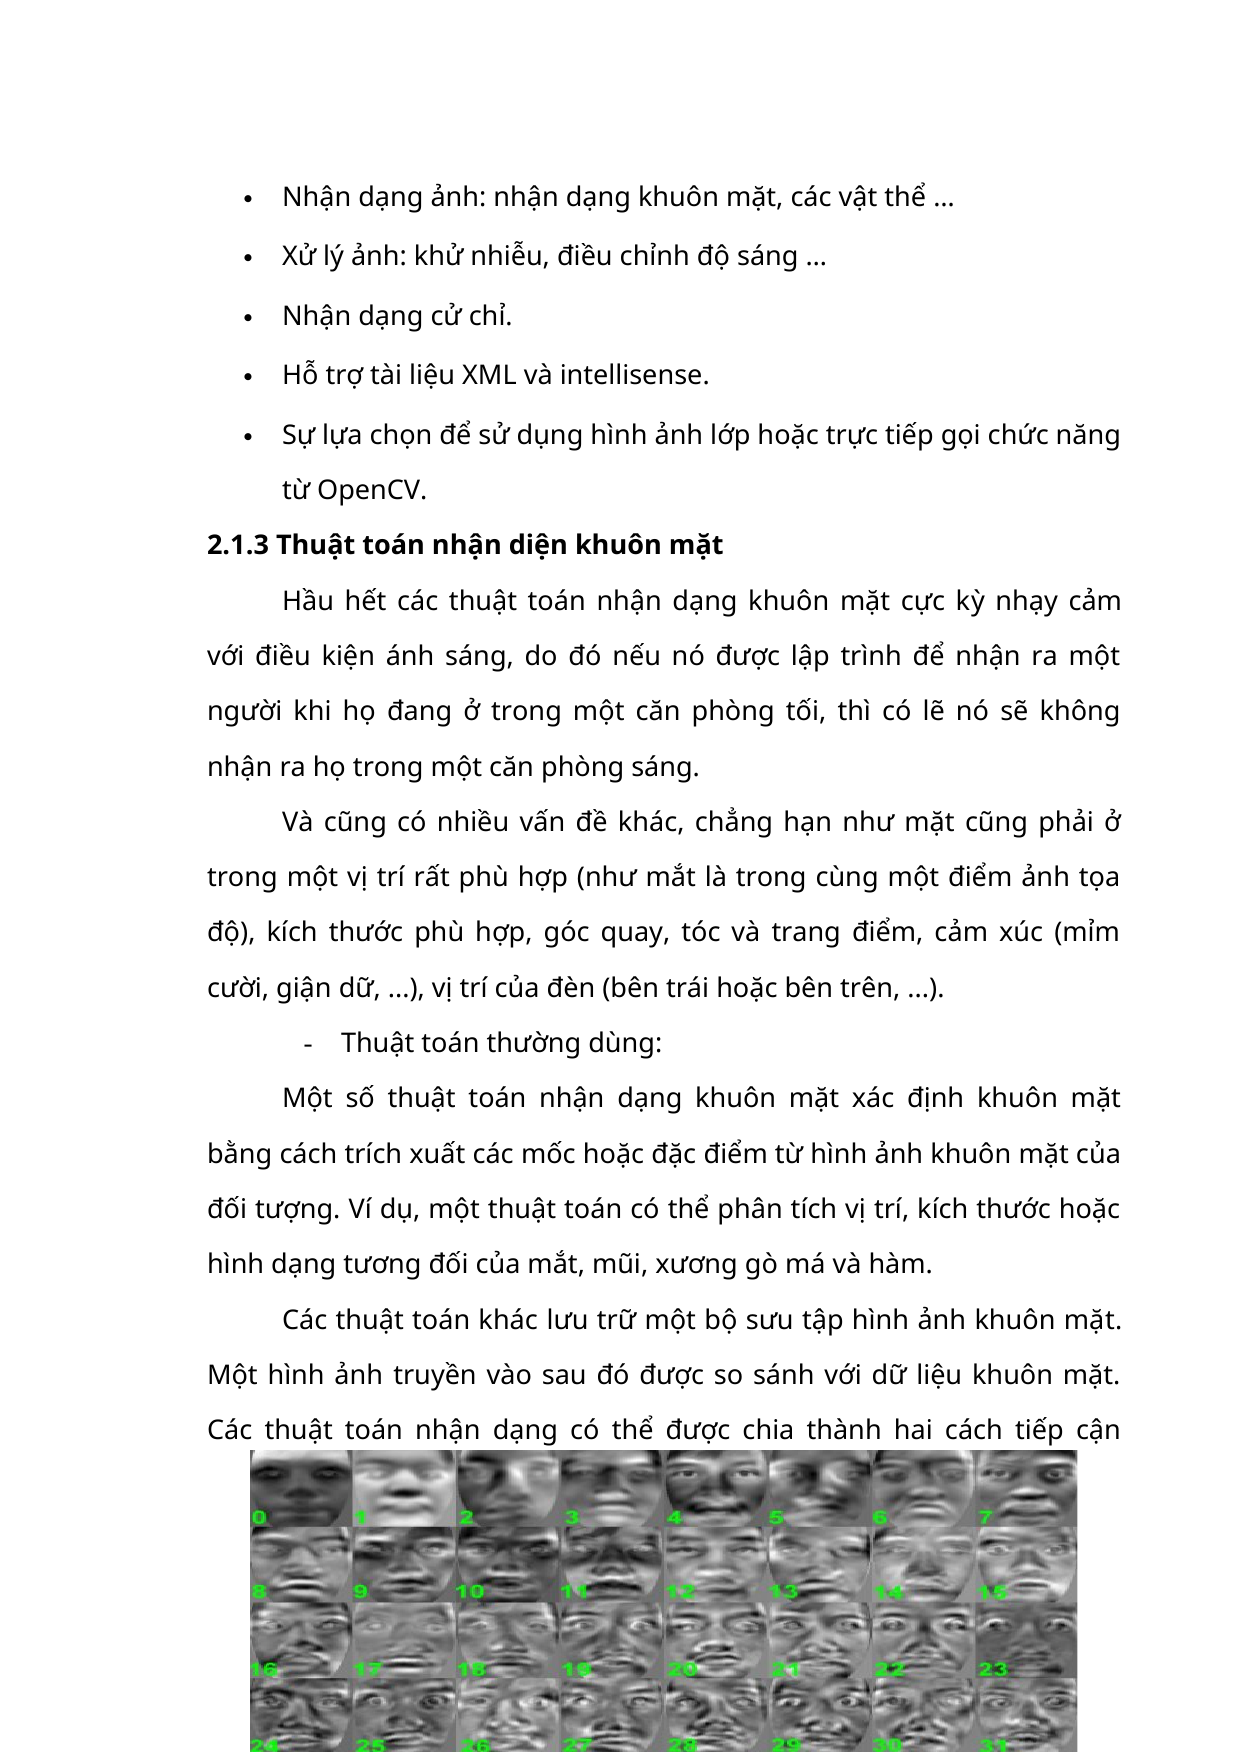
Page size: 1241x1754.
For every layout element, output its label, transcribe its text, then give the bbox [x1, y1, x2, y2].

list Thuật toán thường dùng: [303, 1023, 1122, 1060]
list Hỗ trợ tài liệu XML và intellisense. [244, 356, 1122, 392]
subtitle Thuật toán nhận diện khuôn mặt [207, 526, 1122, 563]
list Xử lý ảnh: khử nhiễu, điều chỉnh độ sáng … [244, 237, 1122, 273]
list Nhận dạng cử chỉ. [244, 296, 1122, 333]
text Và cũng có nhiều vấn đề khác, chẳng hạn như mặt cũng phải ở trong một vị trí rất phù hợp (như mắt là trong cùng một điểm ảnh tọa độ), kích thước phù hợp, góc quay, tóc và trang điểm, cảm xúc (mỉm cười, giận dữ, ...), vị trí của đèn (bên trái hoặc bên trên, ...). [207, 802, 1122, 1005]
list Sự lựa chọn để sử dụng hình ảnh lớp hoặc trực tiếp gọi chức năng từ OpenCV. [244, 415, 1122, 507]
picture [249, 1450, 1077, 1751]
text Hầu hết các thuật toán nhận dạng khuôn mặt cực kỳ nhạy cảm với điều kiện ánh sáng, do đó nếu nó được lập trình để nhận ra một người khi họ đang ở trong một căn phòng tối, thì có lẽ nó sẽ không nhận ra họ trong một căn phòng sáng. [207, 581, 1122, 784]
text Một số thuật toán nhận dạng khuôn mặt xác định khuôn mặt bằng cách trích xuất các mốc hoặc đặc điểm từ hình ảnh khuôn mặt của đối tượng. Ví dụ, một thuật toán có thể phân tích vị trí, kích thước hoặc hình dạng tương đối của mắt, mũi, xương gò má và hàm. [207, 1079, 1122, 1282]
list Nhận dạng ảnh: nhận dạng khuôn mặt, các vật thể … [244, 177, 1122, 214]
